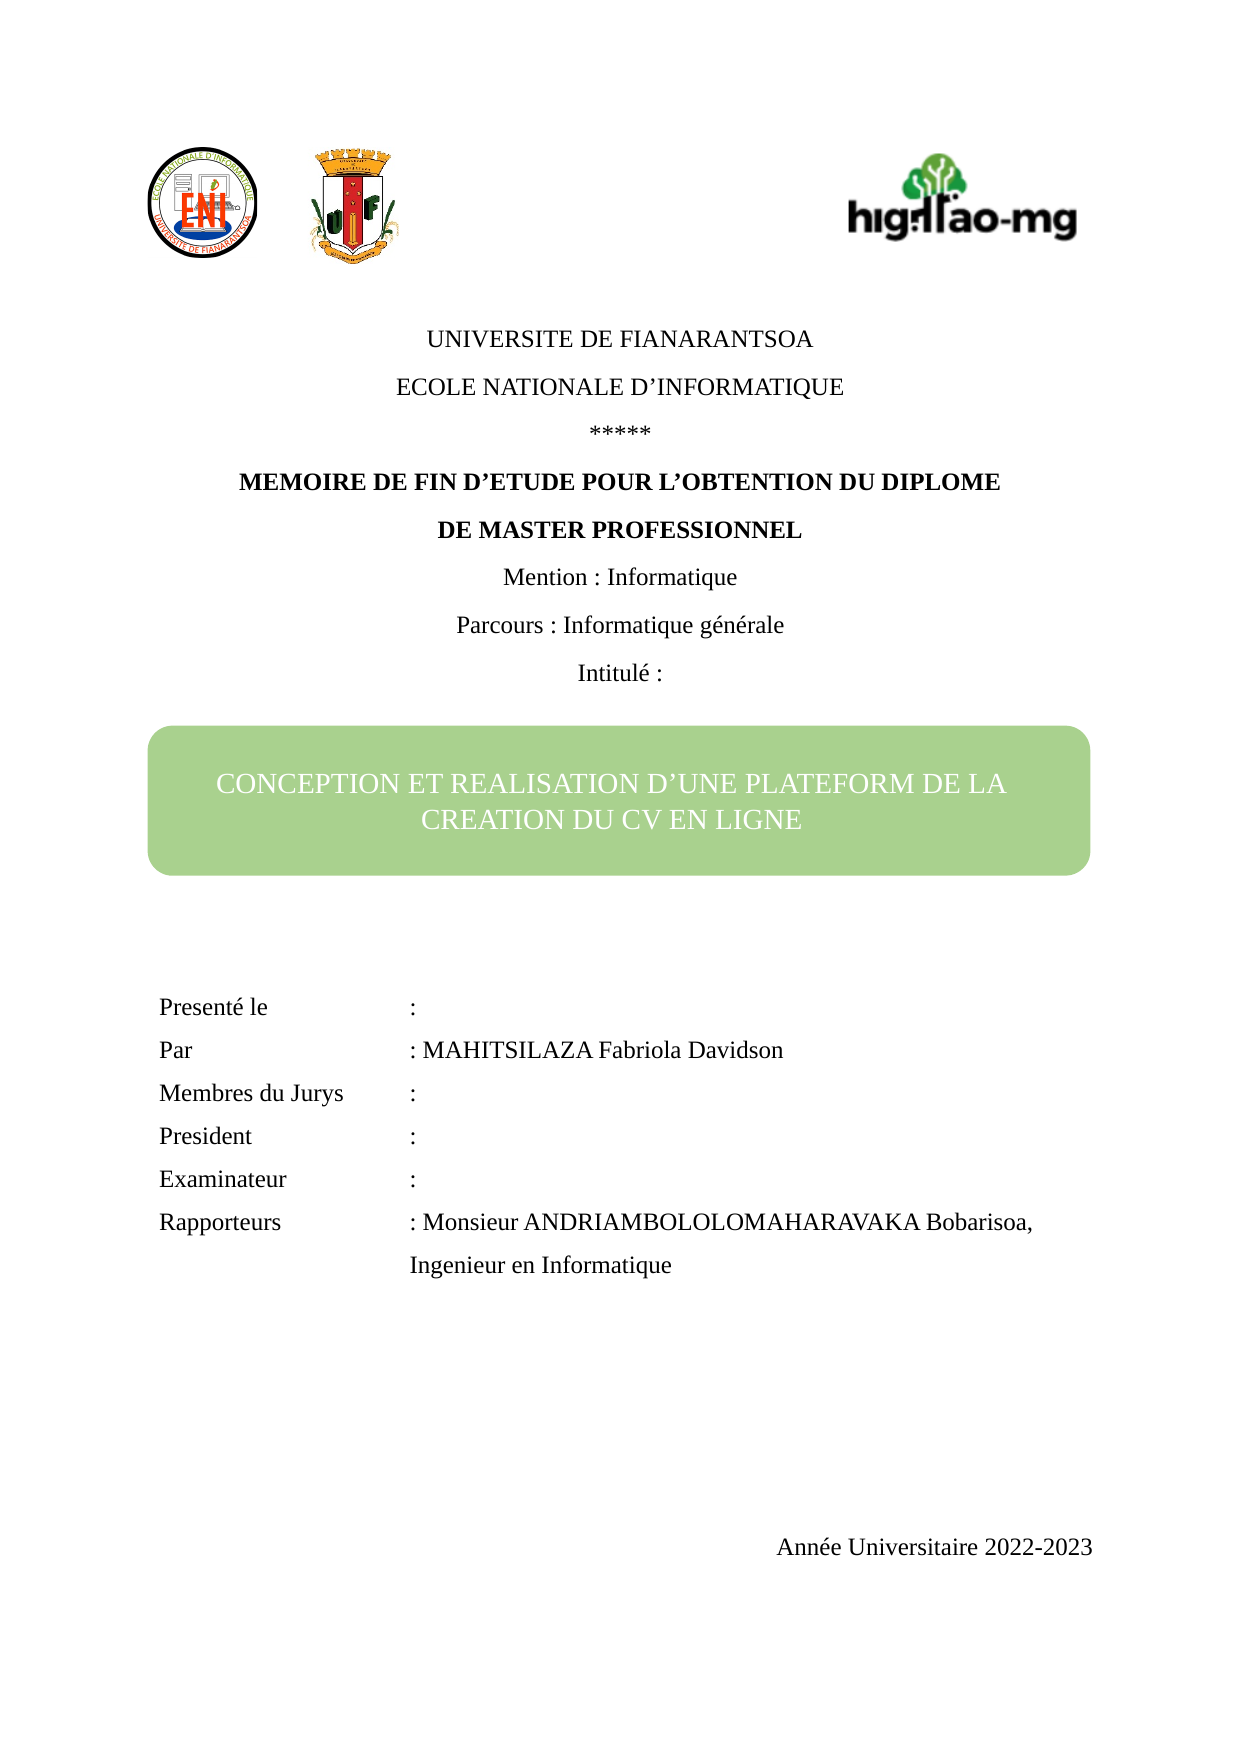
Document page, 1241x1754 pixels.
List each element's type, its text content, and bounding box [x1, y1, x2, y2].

text Parcours : Informatique générale [148, 610, 1093, 639]
table_header : [398, 992, 1092, 1035]
picture [307, 147, 399, 264]
text ***** [148, 419, 1093, 448]
table_cell : [398, 1164, 1092, 1207]
text Mention : Informatique [148, 562, 1093, 591]
table_cell : [398, 1078, 1092, 1121]
picture [147, 147, 258, 258]
table_cell Par [148, 1035, 398, 1078]
text DE MASTER PROFESSIONNEL [148, 515, 1093, 543]
text UNIVERSITE DE FIANARANTSOA [148, 324, 1093, 353]
text MEMOIRE DE FIN D’ETUDE POUR L’OBTENTION DU DIPLOME [148, 467, 1093, 496]
table_cell : Monsieur ANDRIAMBOLOLOMAHARAVAKA Bobarisoa, Ingenieur en Informatique [398, 1207, 1092, 1293]
table_cell Rapporteurs [148, 1207, 398, 1293]
table_cell Membres du Jurys [148, 1078, 398, 1121]
table_header Presenté le [148, 992, 398, 1035]
text ECOLE NATIONALE D’INFORMATIQUE [148, 372, 1093, 400]
table_cell : [398, 1121, 1092, 1164]
table_cell President [148, 1121, 398, 1164]
picture [825, 136, 1093, 267]
text Année Universitaire 2022-2023 [148, 1532, 1093, 1560]
text Intitulé : [148, 658, 1093, 687]
table_cell Examinateur [148, 1164, 398, 1207]
table_cell : MAHITSILAZA Fabriola Davidson [398, 1035, 1092, 1078]
